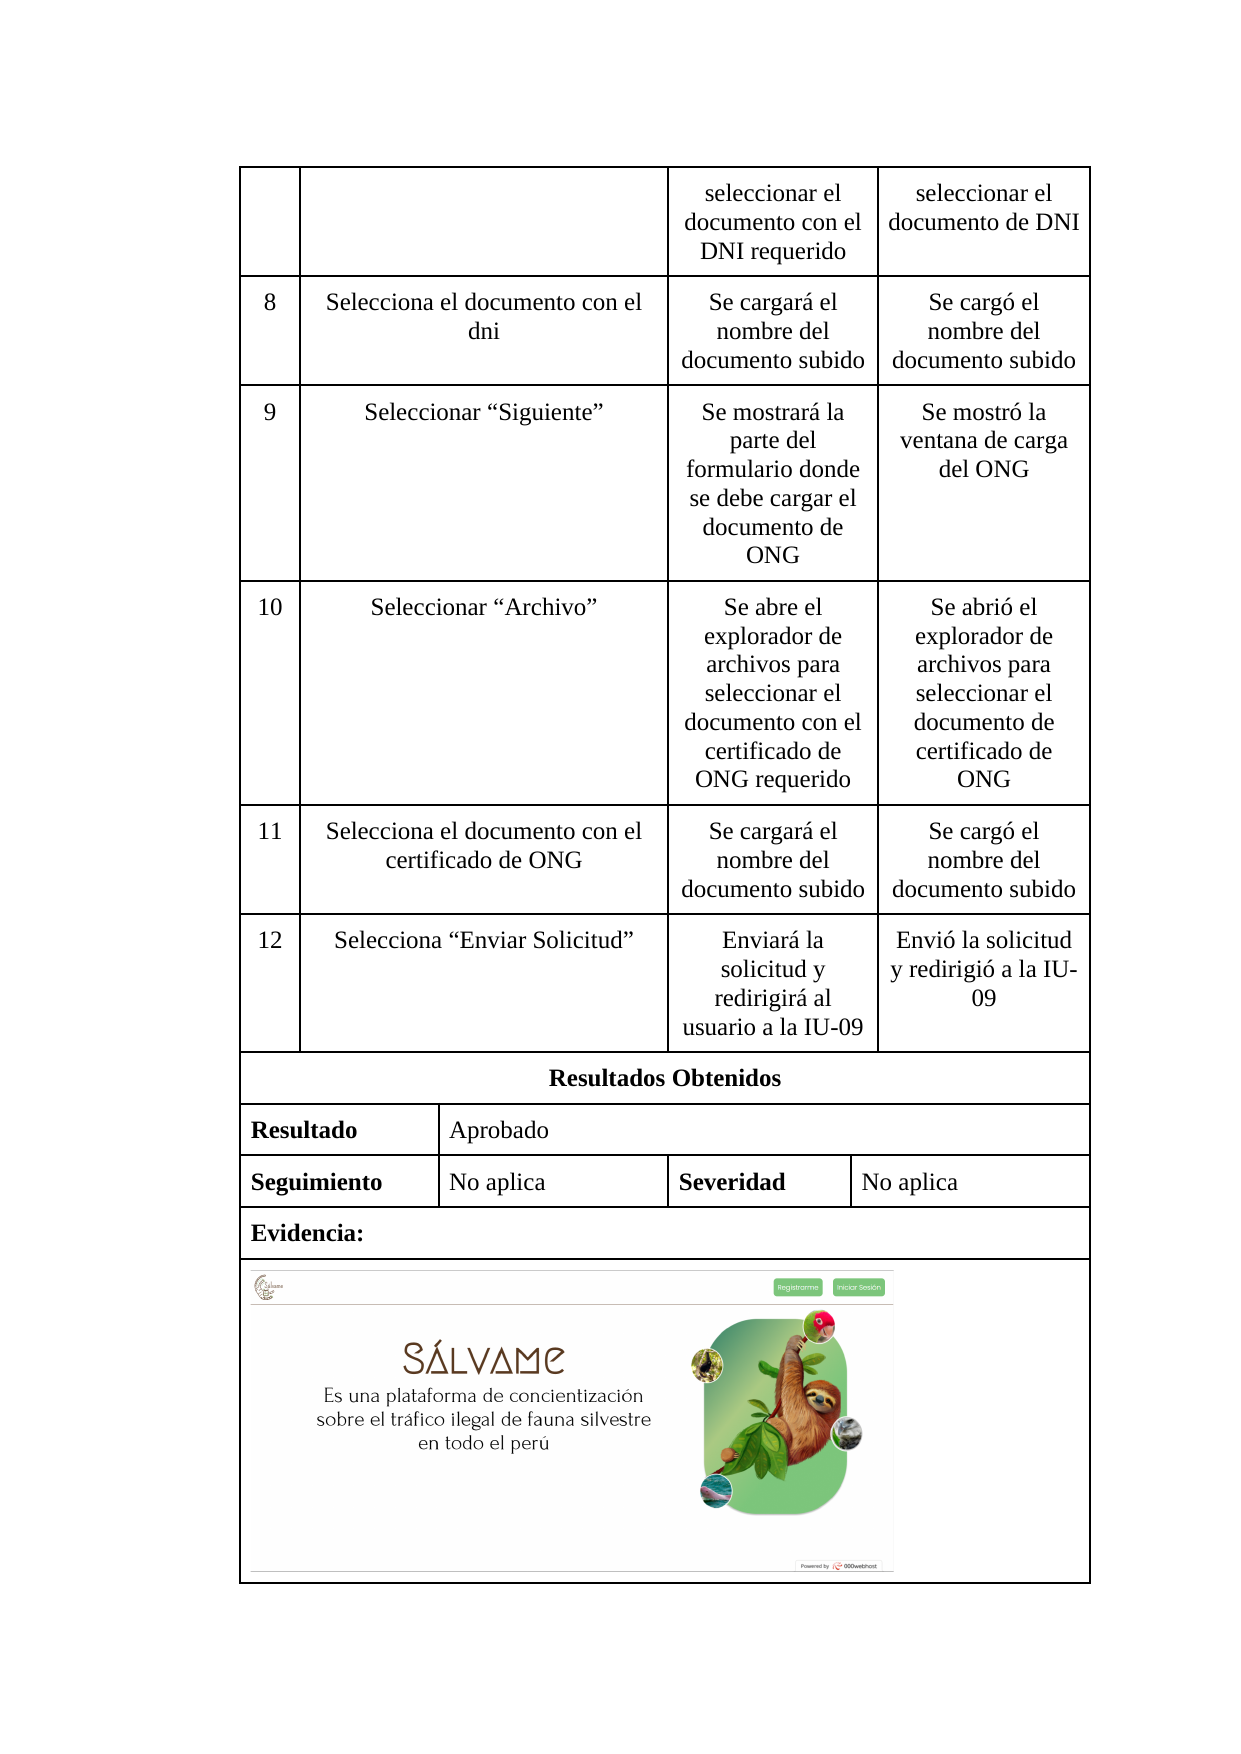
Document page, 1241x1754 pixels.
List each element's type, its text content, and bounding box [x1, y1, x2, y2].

table_cell Se cargará el nombre del documento subido [669, 277, 877, 384]
table_cell Se cargó el nombre del documento subido [879, 806, 1089, 913]
table_cell No aplica [440, 1156, 667, 1206]
table_cell Evidencia: [241, 1208, 1089, 1257]
table_cell Aprobado [440, 1105, 1089, 1154]
table_cell Severidad [669, 1156, 850, 1206]
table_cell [669, 168, 877, 275]
table_cell Envió la solicitud y redirigió a la IU-09 [879, 915, 1089, 1051]
table_cell Enviará la solicitud y redirigirá al usuario a la IU-09 [669, 915, 877, 1051]
table_cell 11 [241, 806, 299, 913]
table_cell Seguimiento [241, 1156, 438, 1206]
table_cell Resultado [241, 1105, 438, 1154]
table_cell 12 [241, 915, 299, 1051]
table_cell Selecciona el documento con el certificado de ONG [301, 806, 667, 913]
table_cell Selecciona “Enviar Solicitud” [301, 915, 667, 1051]
table_cell Resultados Obtenidos [241, 1053, 1089, 1102]
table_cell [879, 168, 1089, 275]
table_cell Se abre el explorador de archivos para seleccionar el documento con el certificado de ONG requerido [669, 582, 877, 804]
table_cell Se abrió el explorador de archivos para seleccionar el documento de certificado de ONG [879, 582, 1089, 804]
table_cell 8 [241, 277, 299, 384]
table_cell 7 [241, 168, 299, 275]
table_cell Se cargó el nombre del documento subido [879, 277, 1089, 384]
table_cell 10 [241, 582, 299, 804]
table_cell No aplica [852, 1156, 1089, 1206]
table_cell [241, 1260, 1089, 1582]
table_cell 9 [241, 386, 299, 579]
table_cell Selecciona el documento con el dni [301, 277, 667, 384]
table_cell Se mostrará la parte del formulario donde se debe cargar el documento de ONG [669, 386, 877, 579]
picture [250, 1270, 894, 1572]
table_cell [301, 168, 667, 275]
table_cell Seleccionar “Archivo” [301, 582, 667, 804]
table_cell Se cargará el nombre del documento subido [669, 806, 877, 913]
table_cell Se mostró la ventana de carga del ONG [879, 386, 1089, 579]
table_cell Seleccionar “Siguiente” [301, 386, 667, 579]
